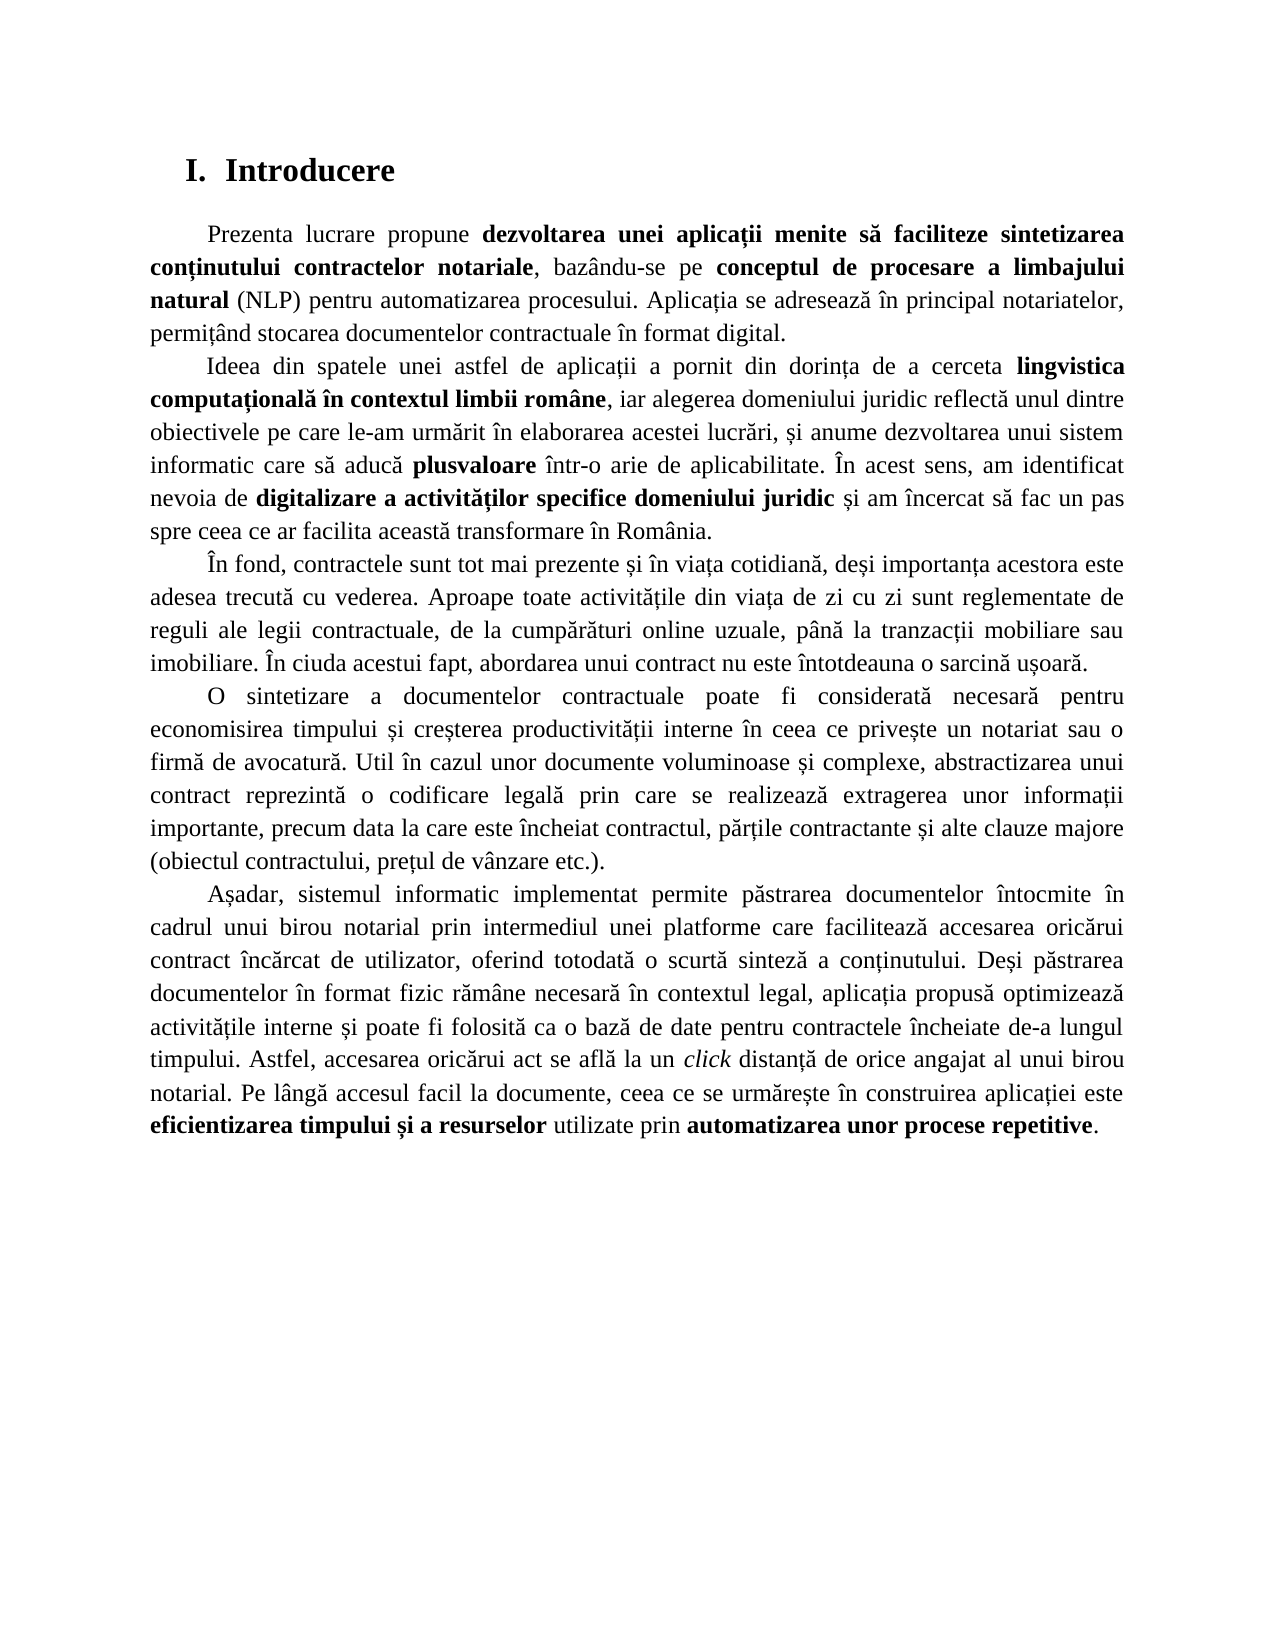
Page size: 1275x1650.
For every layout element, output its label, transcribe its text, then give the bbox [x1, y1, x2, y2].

text În fond, contractele sunt tot mai prezente și în viața cotidiană, deși importanța acestora este adesea trecută cu vederea. Aproape toate activitățile din viața de zi cu zi sunt reglementate de reguli ale legii contractuale, de la cumpărături online uzuale, până la tranzacții mobiliare sau imobiliare. În ciuda acestui fapt, abordarea unui contract nu este întotdeauna o sarcină ușoară. [150, 549, 1125, 677]
text Prezenta lucrare propune dezvoltarea unei aplicații menite să faciliteze sintetizarea conținutului contractelor notariale, bazându-se pe conceptul de procesare a limbajului natural (NLP) pentru automatizarea procesului. Aplicația se adresează în principal notariatelor, permițând stocarea documentelor contractuale în format digital. [150, 219, 1125, 347]
text Așadar, sistemul informatic implementat permite păstrarea documentelor întocmite în cadrul unui birou notarial prin intermediul unei platforme care facilitează accesarea oricărui contract încărcat de utilizator, oferind totodată o scurtă sinteză a conținutului. Deși păstrarea documentelor în format fizic rămâne necesară în contextul legal, aplicația propusă optimizează activitățile interne și poate fi folosită ca o bază de date pentru contractele încheiate de-a lungul timpului. Astfel, accesarea oricărui act se află la un click distanță de orice angajat al unui birou notarial. Pe lângă accesul facil la documente, ceea ce se urmărește în construirea aplicației este eficientizarea timpului și a resurselor utilizate prin automatizarea unor procese repetitive. [150, 879, 1125, 1139]
text Ideea din spatele unei astfel de aplicații a pornit din dorința de a cerceta lingvistica computațională în contextul limbii române, iar alegerea domeniului juridic reflectă unul dintre obiectivele pe care le-am urmărit în elaborarea acestei lucrări, și anume dezvoltarea unui sistem informatic care să aducă plusvaloare într-o arie de aplicabilitate. În acest sens, am identificat nevoia de digitalizare a activităților specifice domeniului juridic și am încercat să fac un pas spre ceea ce ar facilita această transformare în România. [150, 351, 1125, 545]
text O sintetizare a documentelor contractuale poate fi considerată necesară pentru economisirea timpului și creșterea productivității interne în ceea ce privește un notariat sau o firmă de avocatură. Util în cazul unor documente voluminoase și complexe, abstractizarea unui contract reprezintă o codificare legală prin care se realizează extragerea unor informații importante, precum data la care este încheiat contractul, părțile contractante și alte clauze majore (obiectul contractului, prețul de vânzare etc.). [150, 681, 1125, 875]
subtitle Introducere [150, 150, 1125, 188]
